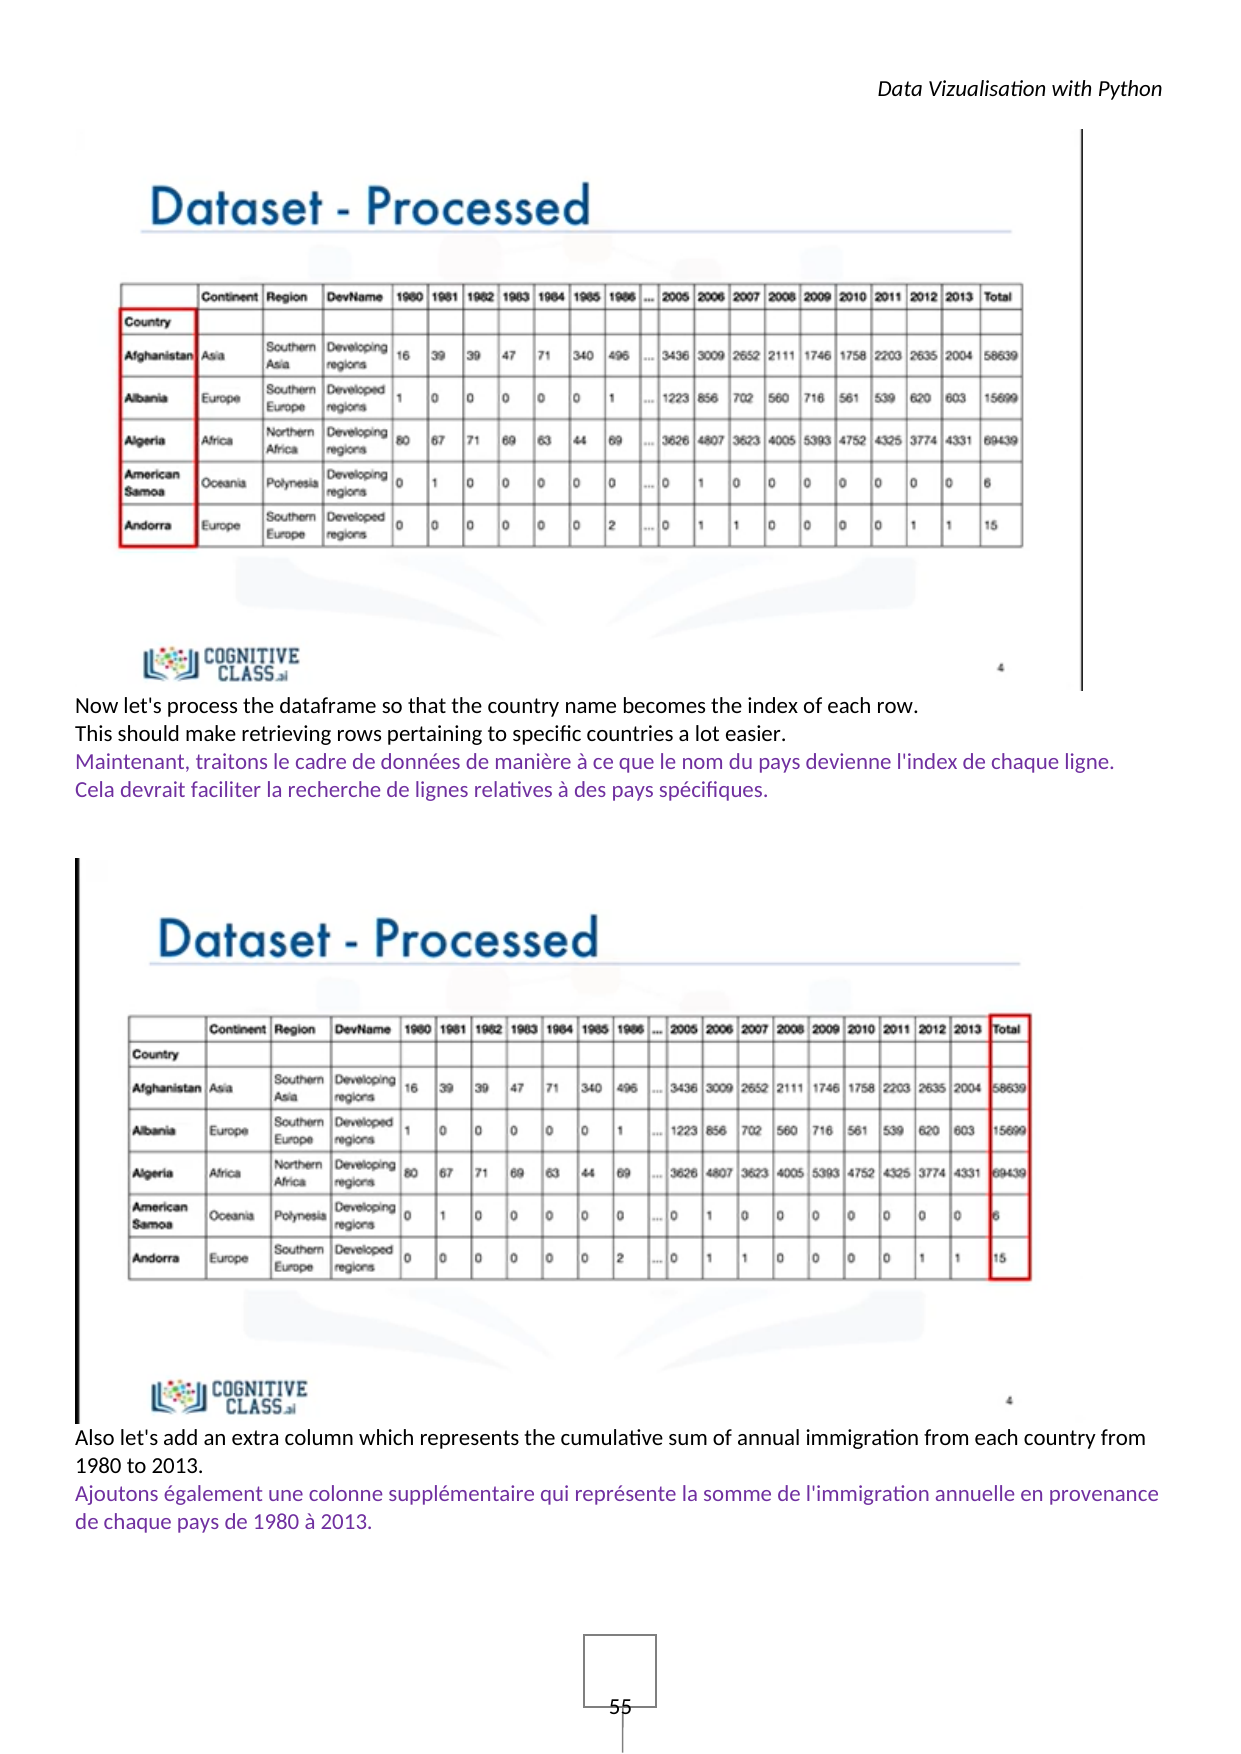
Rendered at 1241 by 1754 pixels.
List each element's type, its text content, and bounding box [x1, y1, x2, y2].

text Also let's add an extra column which represents the cumulative sum of annual immigration from each country from 1980 to 2013. [75, 1423, 1165, 1479]
text Now let's process the dataframe so that the country name becomes the index of each row. [75, 691, 1165, 719]
picture [75, 129, 1083, 691]
text This should make retrieving rows pertaining to specific countries a lot easier. [75, 719, 1165, 747]
picture [75, 858, 1087, 1424]
text Ajoutons également une colonne supplémentaire qui représente la somme de l'immigration annuelle en provenance de chaque pays de 1980 à 2013. [75, 1479, 1165, 1535]
text Maintenant, traitons le cadre de données de manière à ce que le nom du pays devienne l'index de chaque ligne. [75, 747, 1165, 775]
text Cela devrait faciliter la recherche de lignes relatives à des pays spécifiques. [75, 775, 1165, 803]
